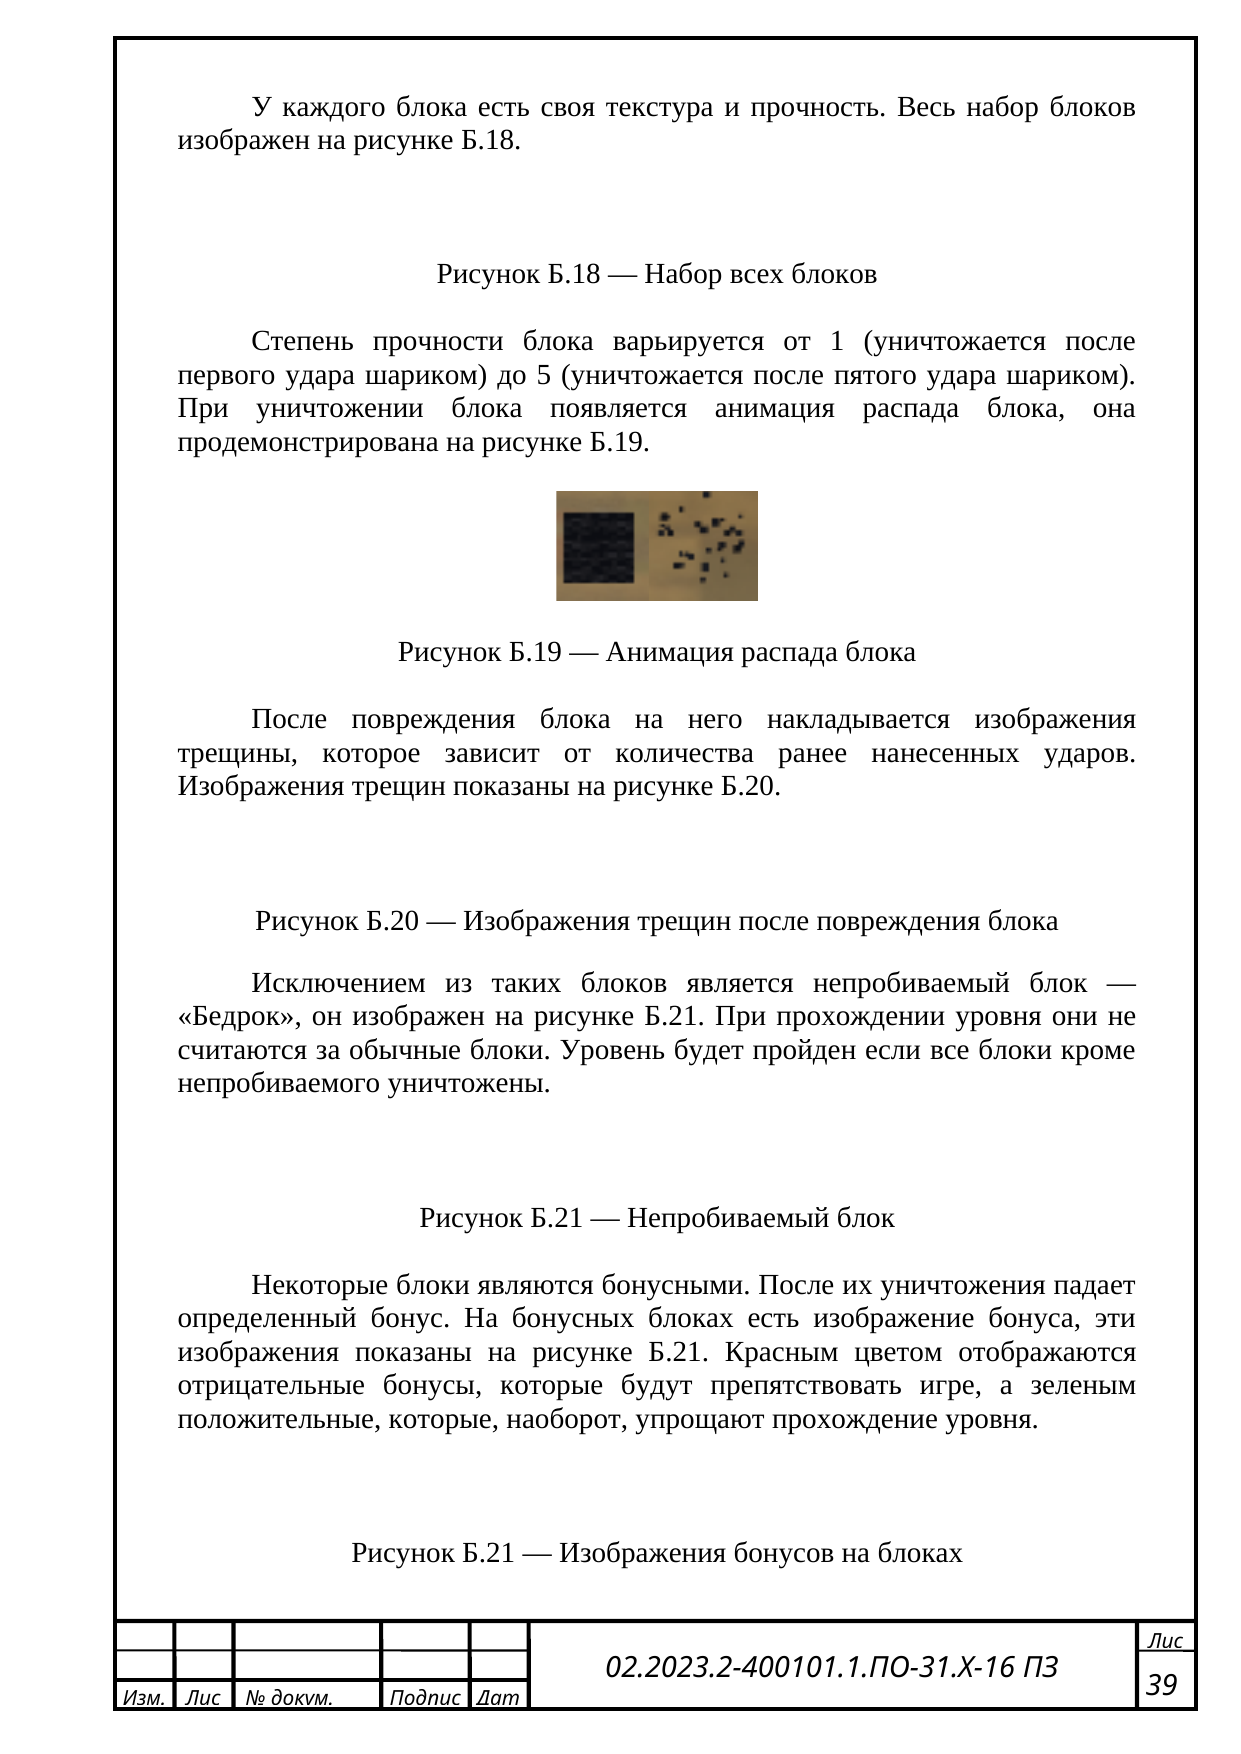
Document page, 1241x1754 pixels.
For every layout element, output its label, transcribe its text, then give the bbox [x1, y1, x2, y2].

text Степень прочности блока варьируется от 1 (уничтожается после первого удара шариком) до 5 (уничтожается после пятого удара шариком). При уничтожении блока появляется анимация распада блока, она продемонстрирована на рисунке Б.19. [177, 323, 1137, 458]
text Рисунок Б.20 — Изображения трещин после повреждения блока [177, 903, 1137, 936]
text Рисунок Б.19 — Анимация распада блока [177, 634, 1137, 668]
text Исключением из таких блоков является непробиваемый блок — «Бедрок», он изображен на рисунке Б.21. При прохождении уровня они не считаются за обычные блоки. Уровень будет пройден если все блоки кроме непробиваемого уничтожены. [177, 965, 1137, 1099]
picture [556, 491, 758, 601]
text После повреждения блока на него накладывается изображения трещины, которое зависит от количества ранее нанесенных ударов. Изображения трещин показаны на рисунке Б.20. [177, 701, 1137, 802]
text У каждого блока есть своя текстура и прочность. Весь набор блоков изображен на рисунке Б.18. [177, 89, 1137, 156]
text Рисунок Б.18 — Набор всех блоков [177, 256, 1137, 290]
text Рисунок Б.21 — Непробиваемый блок [177, 1200, 1137, 1233]
text Рисунок Б.21 — Изображения бонусов на блоках [177, 1535, 1137, 1569]
text Некоторые блоки являются бонусными. После их уничтожения падает определенный бонус. На бонусных блоках есть изображение бонуса, эти изображения показаны на рисунке Б.21. Красным цветом отображаются отрицательные бонусы, которые будут препятствовать игре, а зеленым положительные, которые, наоборот, упрощают прохождение уровня. [177, 1267, 1137, 1434]
